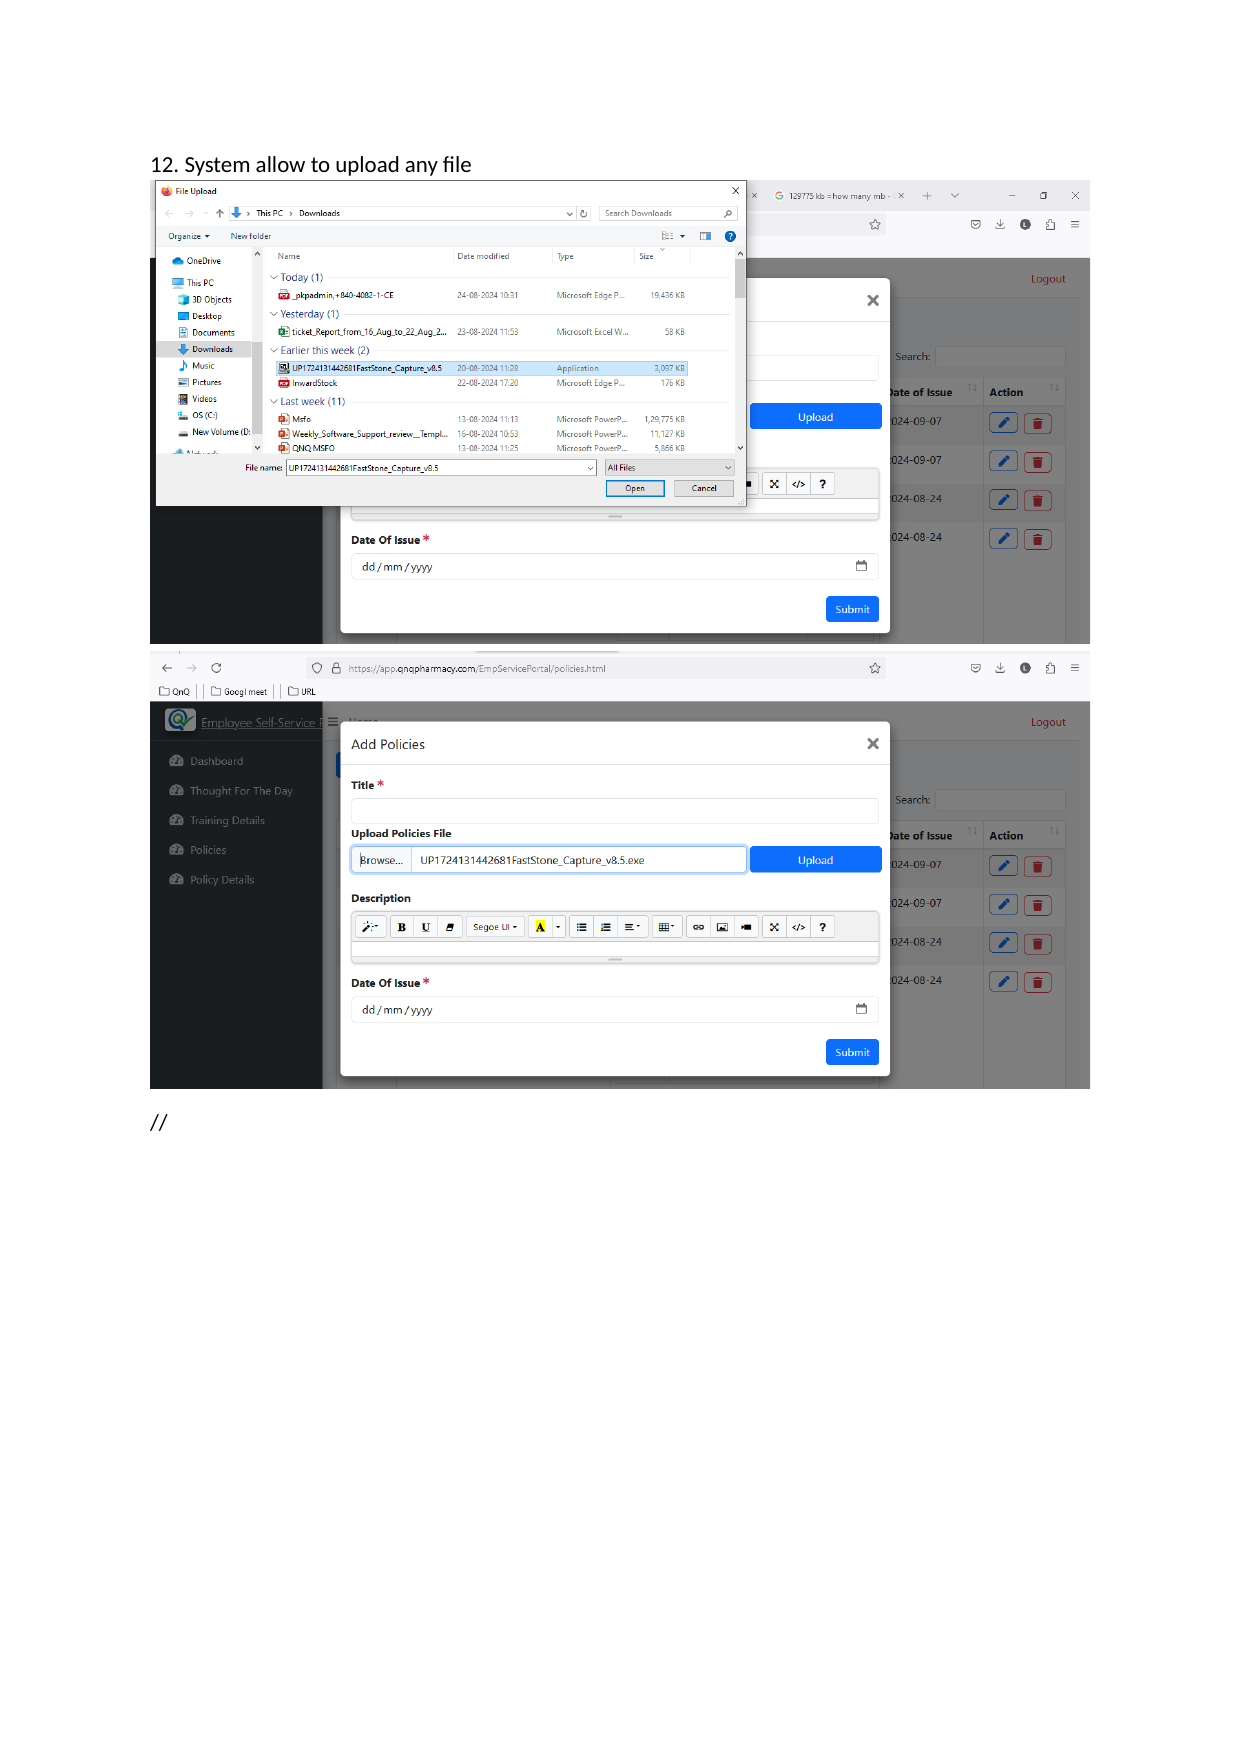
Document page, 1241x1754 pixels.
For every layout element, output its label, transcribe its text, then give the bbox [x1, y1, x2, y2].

text // [150, 1108, 1090, 1136]
picture [150, 180, 1091, 644]
text 12. System allow to upload any file [150, 150, 1090, 180]
picture [150, 651, 1091, 1089]
